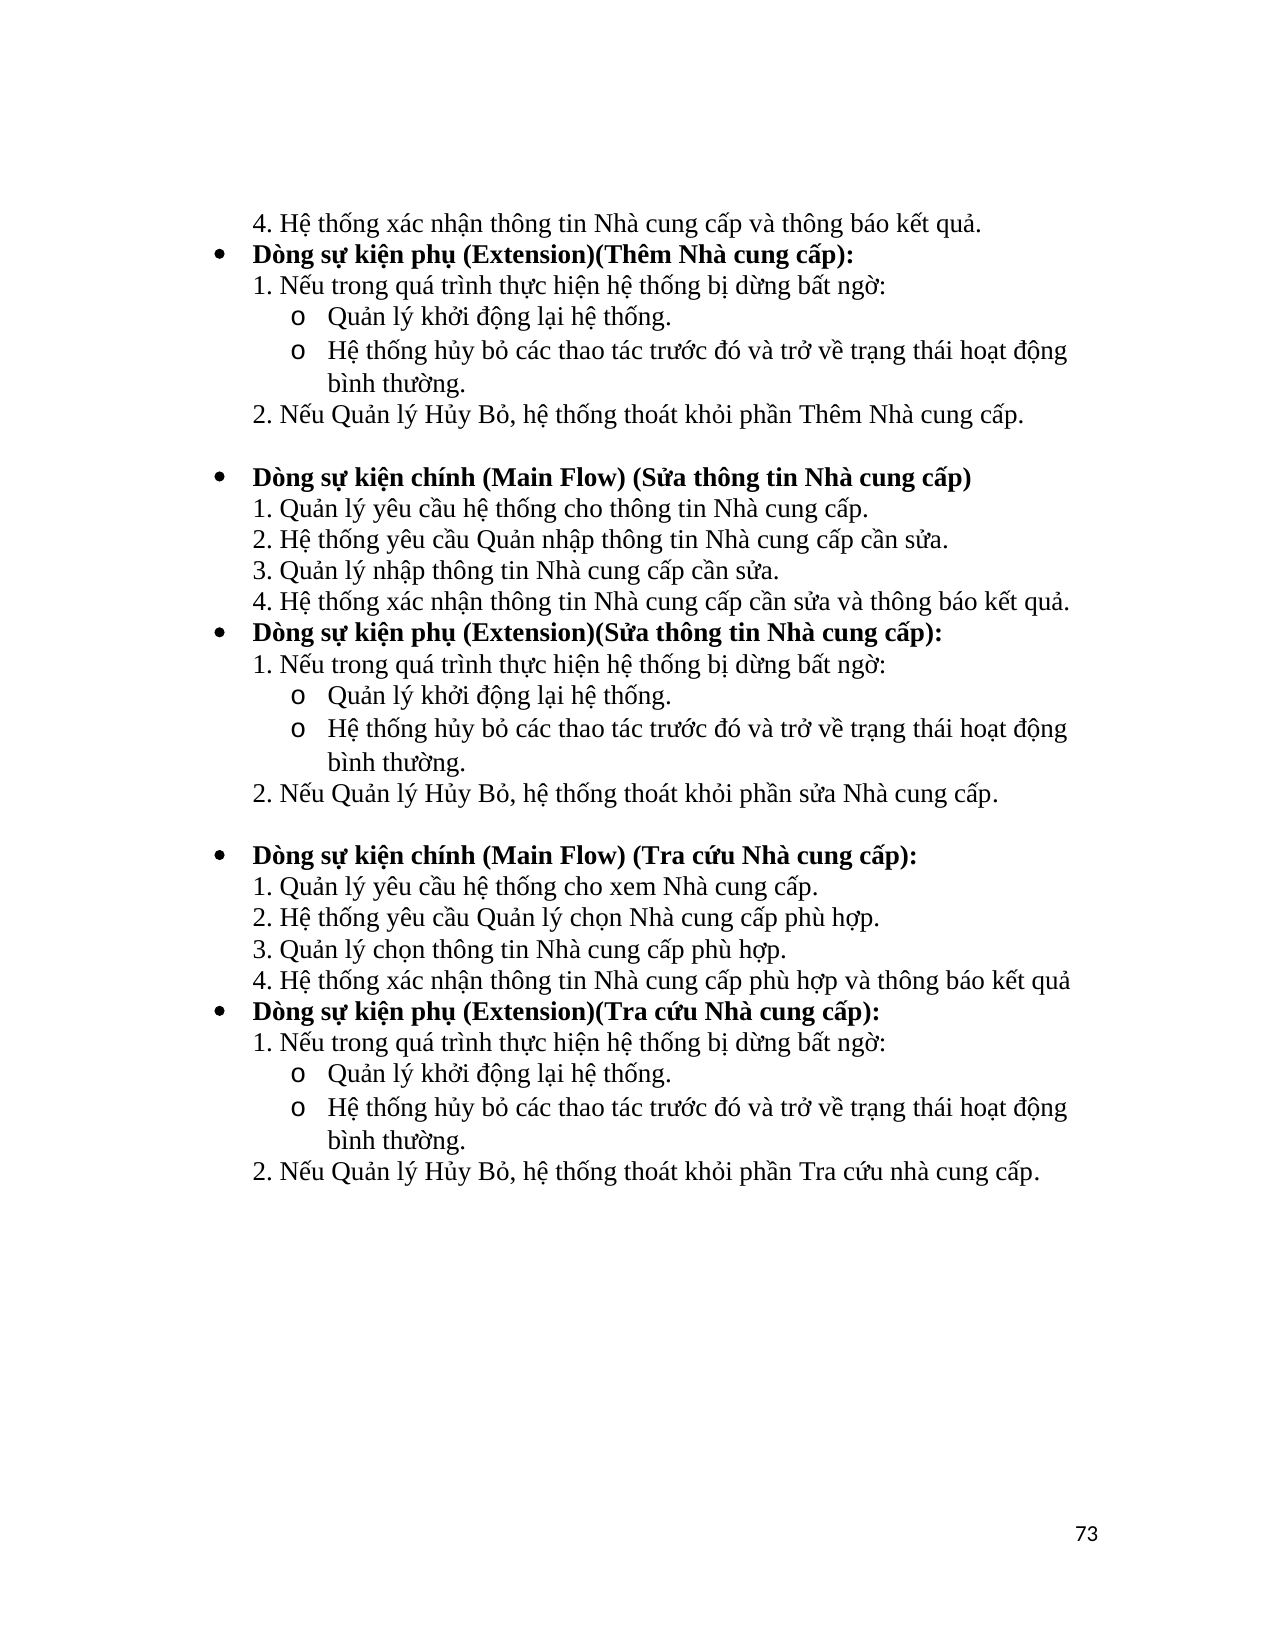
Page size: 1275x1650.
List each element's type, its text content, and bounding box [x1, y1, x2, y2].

text 3. Quản lý nhập thông tin Nhà cung cấp cần sửa. [252, 554, 1098, 585]
text 2. Nếu Quản lý Hủy Bỏ, hệ thống thoát khỏi phần Tra cứu nhà cung cấp. [177, 1155, 1098, 1187]
list Dòng sự kiện phụ (Extension)(Tra cứu Nhà cung cấp): [215, 995, 1098, 1026]
list Dòng sự kiện phụ (Extension)(Sửa thông tin Nhà cung cấp): [215, 616, 1098, 648]
text 4. Hệ thống xác nhận thông tin Nhà cung cấp cần sửa và thông báo kết quả. [252, 585, 1098, 616]
list Dòng sự kiện chính (Main Flow) (Sửa thông tin Nhà cung cấp) [215, 461, 1098, 492]
text 1. Nếu trong quá trình thực hiện hệ thống bị dừng bất ngờ: [177, 648, 1098, 679]
text 2. Hệ thống yêu cầu Quản lý chọn Nhà cung cấp phù hợp. [252, 902, 1098, 933]
text 1. Nếu trong quá trình thực hiện hệ thống bị dừng bất ngờ: [177, 269, 1098, 300]
text 2. Nếu Quản lý Hủy Bỏ, hệ thống thoát khỏi phần sửa Nhà cung cấp. [177, 777, 1098, 808]
list Hệ thống hủy bỏ các thao tác trước đó và trở về trạng thái hoạt động bình thường. [290, 1091, 1098, 1155]
text 1. Quản lý yêu cầu hệ thống cho thông tin Nhà cung cấp. [252, 492, 1098, 523]
list Dòng sự kiện phụ (Extension)(Thêm Nhà cung cấp): [215, 238, 1098, 269]
text 1. Nếu trong quá trình thực hiện hệ thống bị dừng bất ngờ: [177, 1026, 1098, 1057]
list Quản lý khởi động lại hệ thống. [290, 679, 1098, 712]
list Dòng sự kiện chính (Main Flow) (Tra cứu Nhà cung cấp): [215, 839, 1098, 870]
list Hệ thống hủy bỏ các thao tác trước đó và trở về trạng thái hoạt động bình thường. [290, 334, 1098, 398]
text 4. Hệ thống xác nhận thông tin Nhà cung cấp phù hợp và thông báo kết quả [252, 964, 1098, 995]
text 4. Hệ thống xác nhận thông tin Nhà cung cấp và thông báo kết quả. [252, 207, 1098, 238]
list Quản lý khởi động lại hệ thống. [290, 300, 1098, 334]
text 2. Hệ thống yêu cầu Quản nhập thông tin Nhà cung cấp cần sửa. [252, 523, 1098, 554]
list Quản lý khởi động lại hệ thống. [290, 1057, 1098, 1091]
text 2. Nếu Quản lý Hủy Bỏ, hệ thống thoát khỏi phần Thêm Nhà cung cấp. [177, 398, 1098, 429]
list Hệ thống hủy bỏ các thao tác trước đó và trở về trạng thái hoạt động bình thường. [290, 712, 1098, 777]
text 1. Quản lý yêu cầu hệ thống cho xem Nhà cung cấp. [252, 870, 1098, 902]
text 3. Quản lý chọn thông tin Nhà cung cấp phù hợp. [252, 933, 1098, 964]
